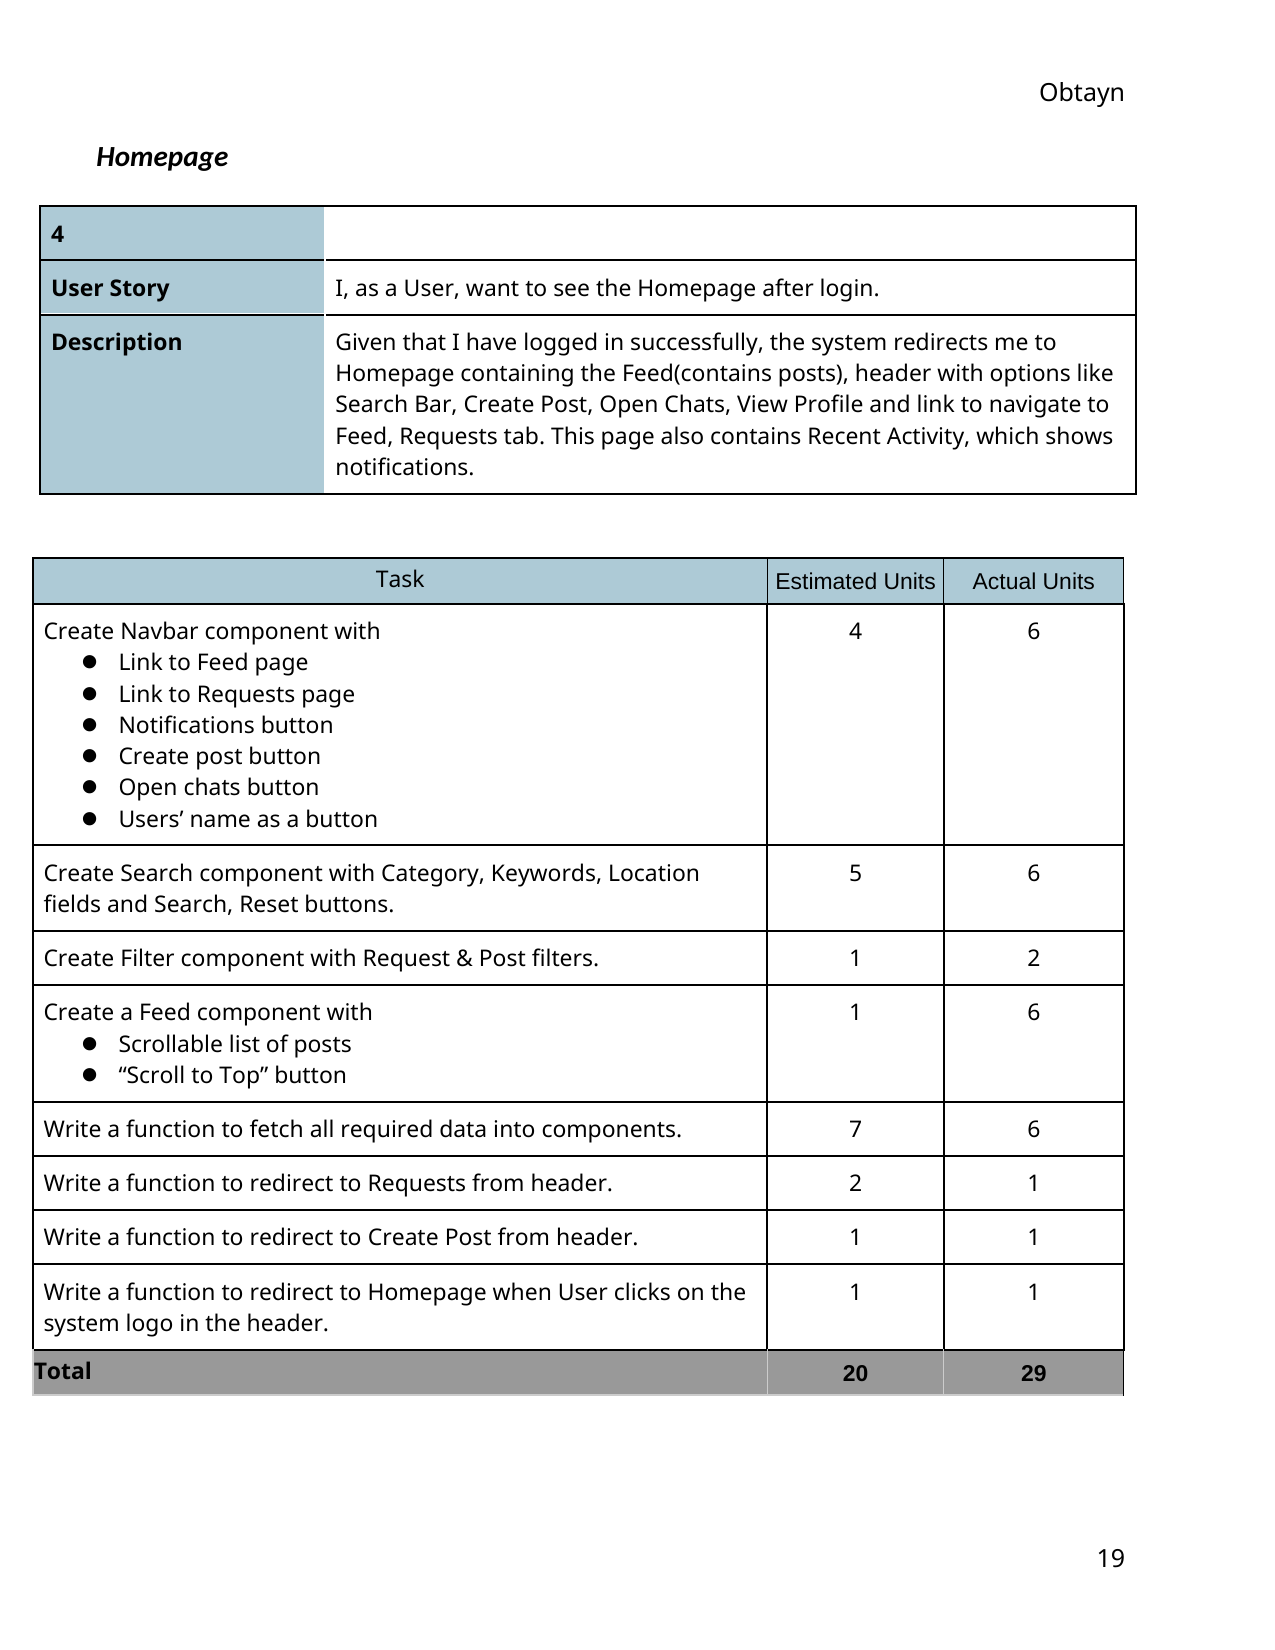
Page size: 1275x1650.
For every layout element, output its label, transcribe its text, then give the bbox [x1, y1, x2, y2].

table_cell Create a Feed component with Scrollable list of posts “Scroll to Top” button [34, 986, 766, 1101]
table_cell Total [34, 1351, 767, 1394]
table_cell Given that I have logged in successfully, the system redirects me to Homepage containing the Feed(contains posts), header with options like Search Bar, Create Post, Open Chats, View Profile and link to navigate to Feed, Requests tab. This page also contains Recent Activity, which shows notifications. [326, 316, 1135, 493]
table_cell Write a function to fetch all required data into components. [34, 1103, 766, 1155]
table_cell Write a function to redirect to Requests from header. [34, 1157, 766, 1209]
table_header Estimated Units [768, 559, 943, 603]
table_cell 1 [768, 1211, 943, 1263]
table_cell User Story [41, 261, 324, 313]
table_cell 1 [768, 1265, 943, 1348]
table_cell Write a function to redirect to Homepage when User clicks on the system logo in the header. [34, 1265, 766, 1348]
table_cell 6 [945, 1103, 1123, 1155]
table_header 4 [41, 207, 324, 259]
table_header Task [34, 559, 767, 603]
table_cell 1 [945, 1157, 1123, 1209]
table_cell 7 [768, 1103, 943, 1155]
table_cell Description [41, 316, 324, 493]
table_cell 20 [768, 1351, 943, 1394]
table_cell 1 [768, 986, 943, 1101]
table_cell 1 [768, 932, 943, 984]
table_cell 5 [768, 846, 943, 930]
table_header Actual Units [944, 559, 1123, 603]
table_cell 2 [768, 1157, 943, 1209]
table_cell 29 [944, 1351, 1123, 1394]
table_cell 6 [945, 605, 1123, 844]
table_header [326, 207, 1135, 259]
table_cell 6 [945, 986, 1123, 1101]
table_cell Create Filter component with Request & Post filters. [34, 932, 766, 984]
table_cell I, as a User, want to see the Homepage after login. [326, 261, 1135, 313]
table_cell 6 [945, 846, 1123, 930]
table_cell Write a function to redirect to Create Post from header. [34, 1211, 766, 1263]
subtitle Homepage [96, 138, 1125, 174]
table_cell 4 [768, 605, 943, 844]
table_cell 2 [945, 932, 1123, 984]
table_cell 1 [945, 1265, 1123, 1348]
table_cell Create Navbar component with Link to Feed page Link to Requests page Notifications button Create post button Open chats button Users’ name as a button [34, 605, 766, 844]
table_cell 1 [945, 1211, 1123, 1263]
table_cell Create Search component with Category, Keywords, Location fields and Search, Reset buttons. [34, 846, 766, 930]
